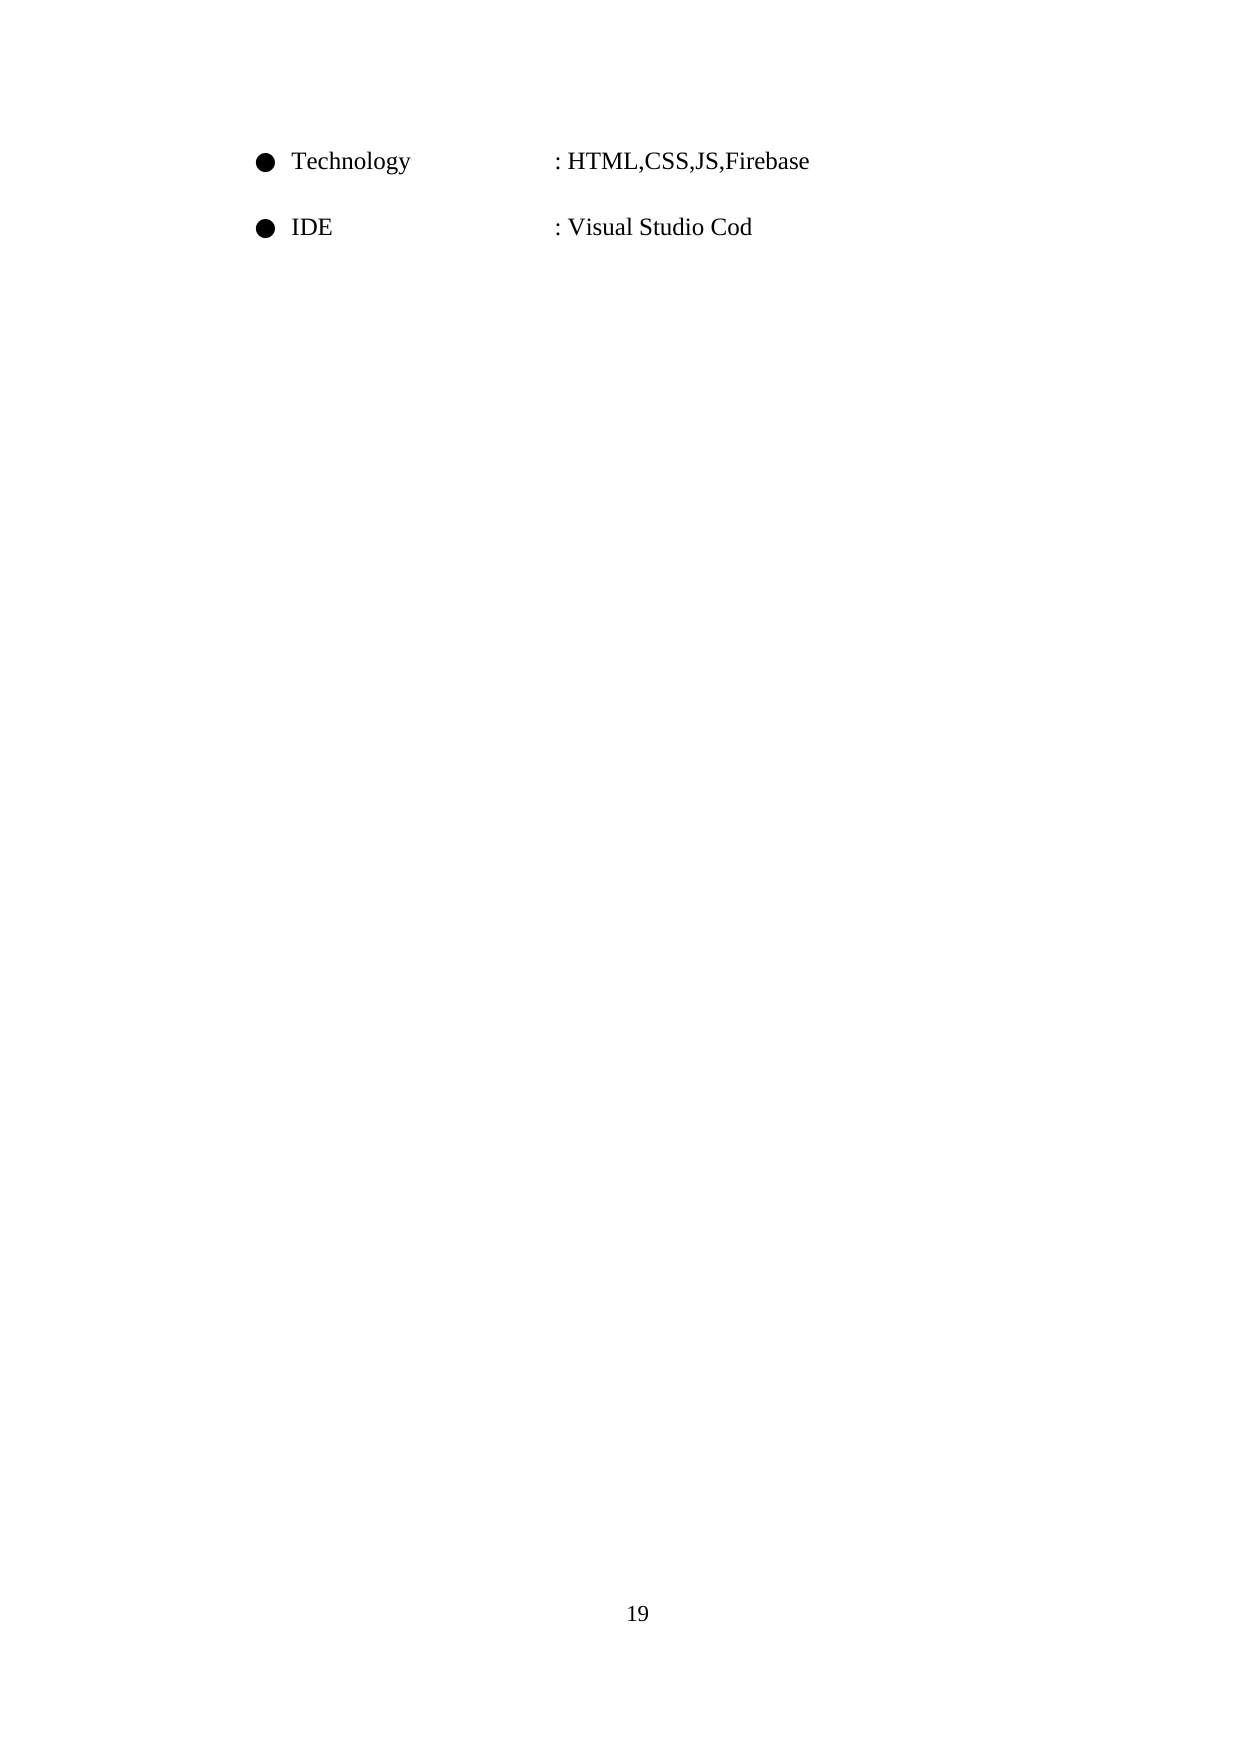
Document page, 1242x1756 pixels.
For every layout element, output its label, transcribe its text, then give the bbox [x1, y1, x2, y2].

list Technology : HTML,CSS,JS,Firebase [254, 133, 1142, 184]
list IDE : Visual Studio Cod [254, 198, 1142, 250]
